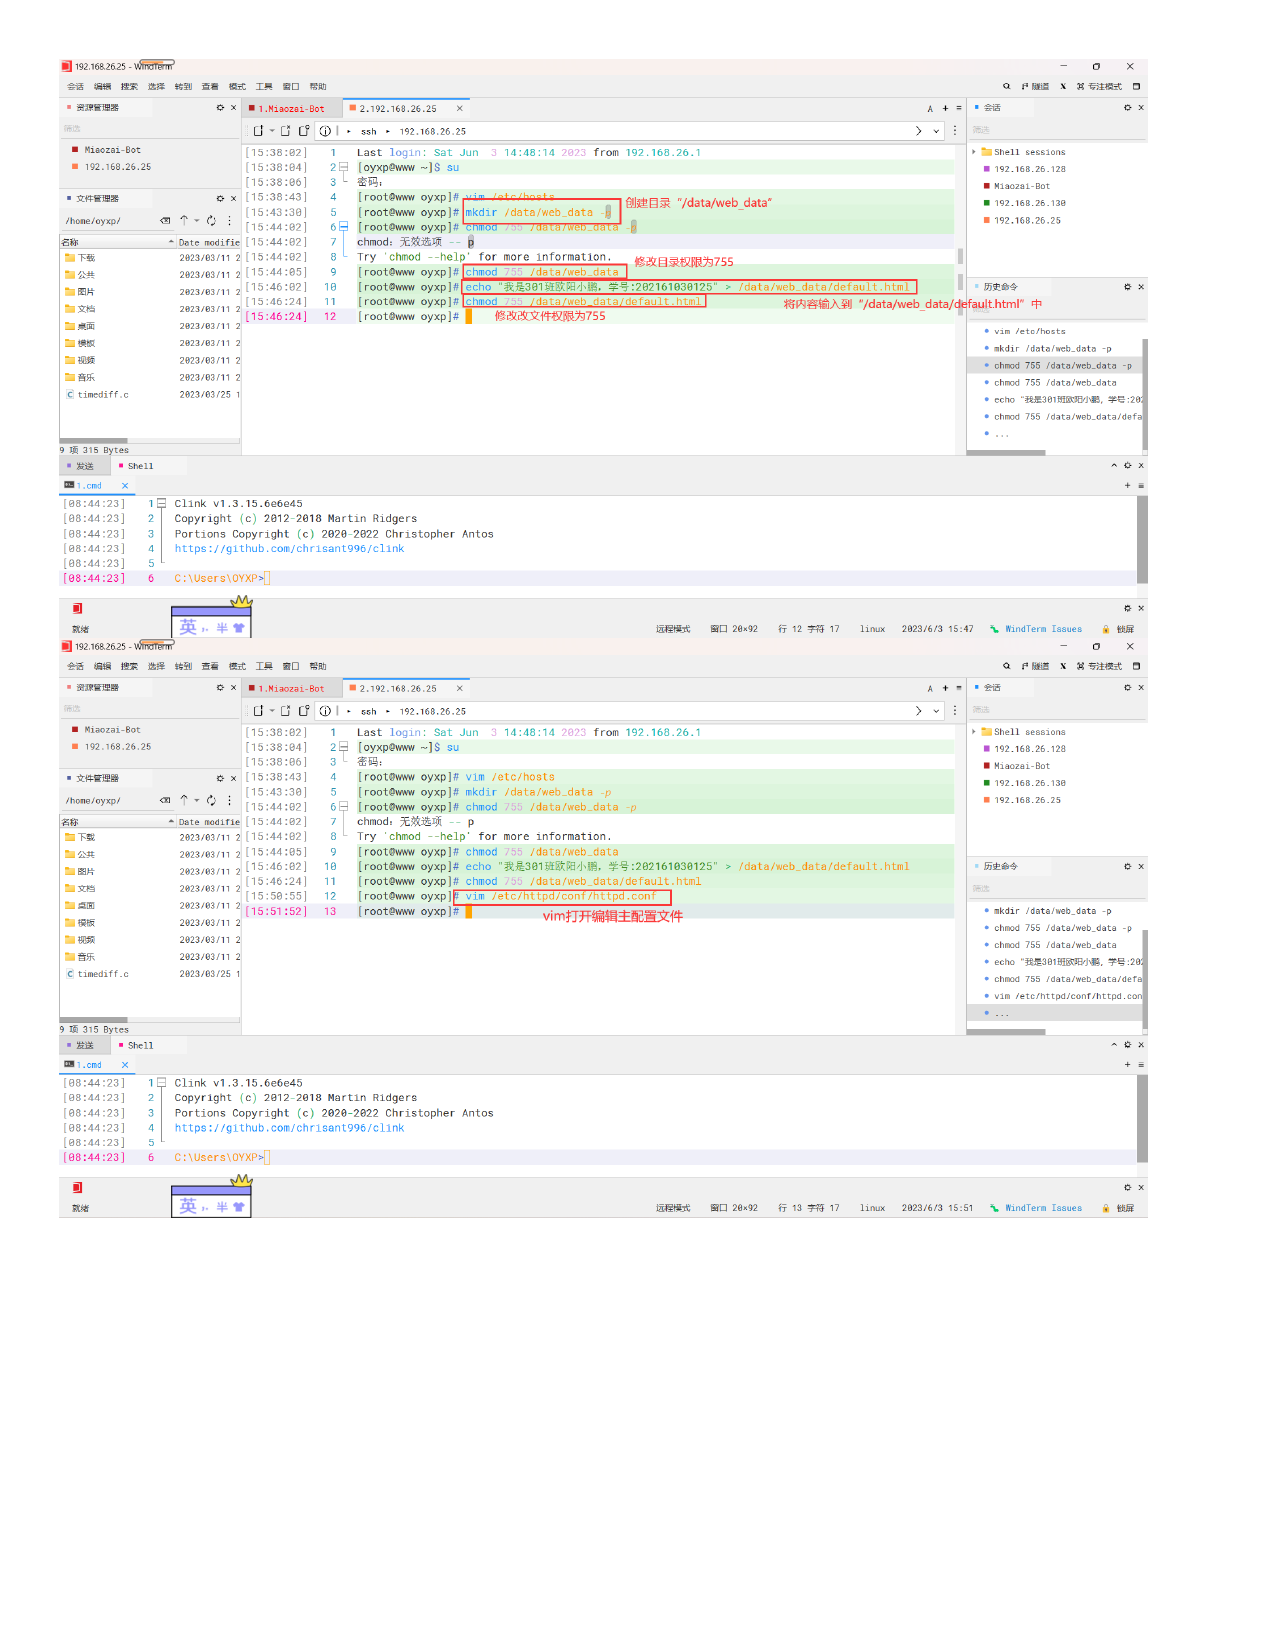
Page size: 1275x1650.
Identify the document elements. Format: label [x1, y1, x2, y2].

picture [59, 59, 1148, 1218]
